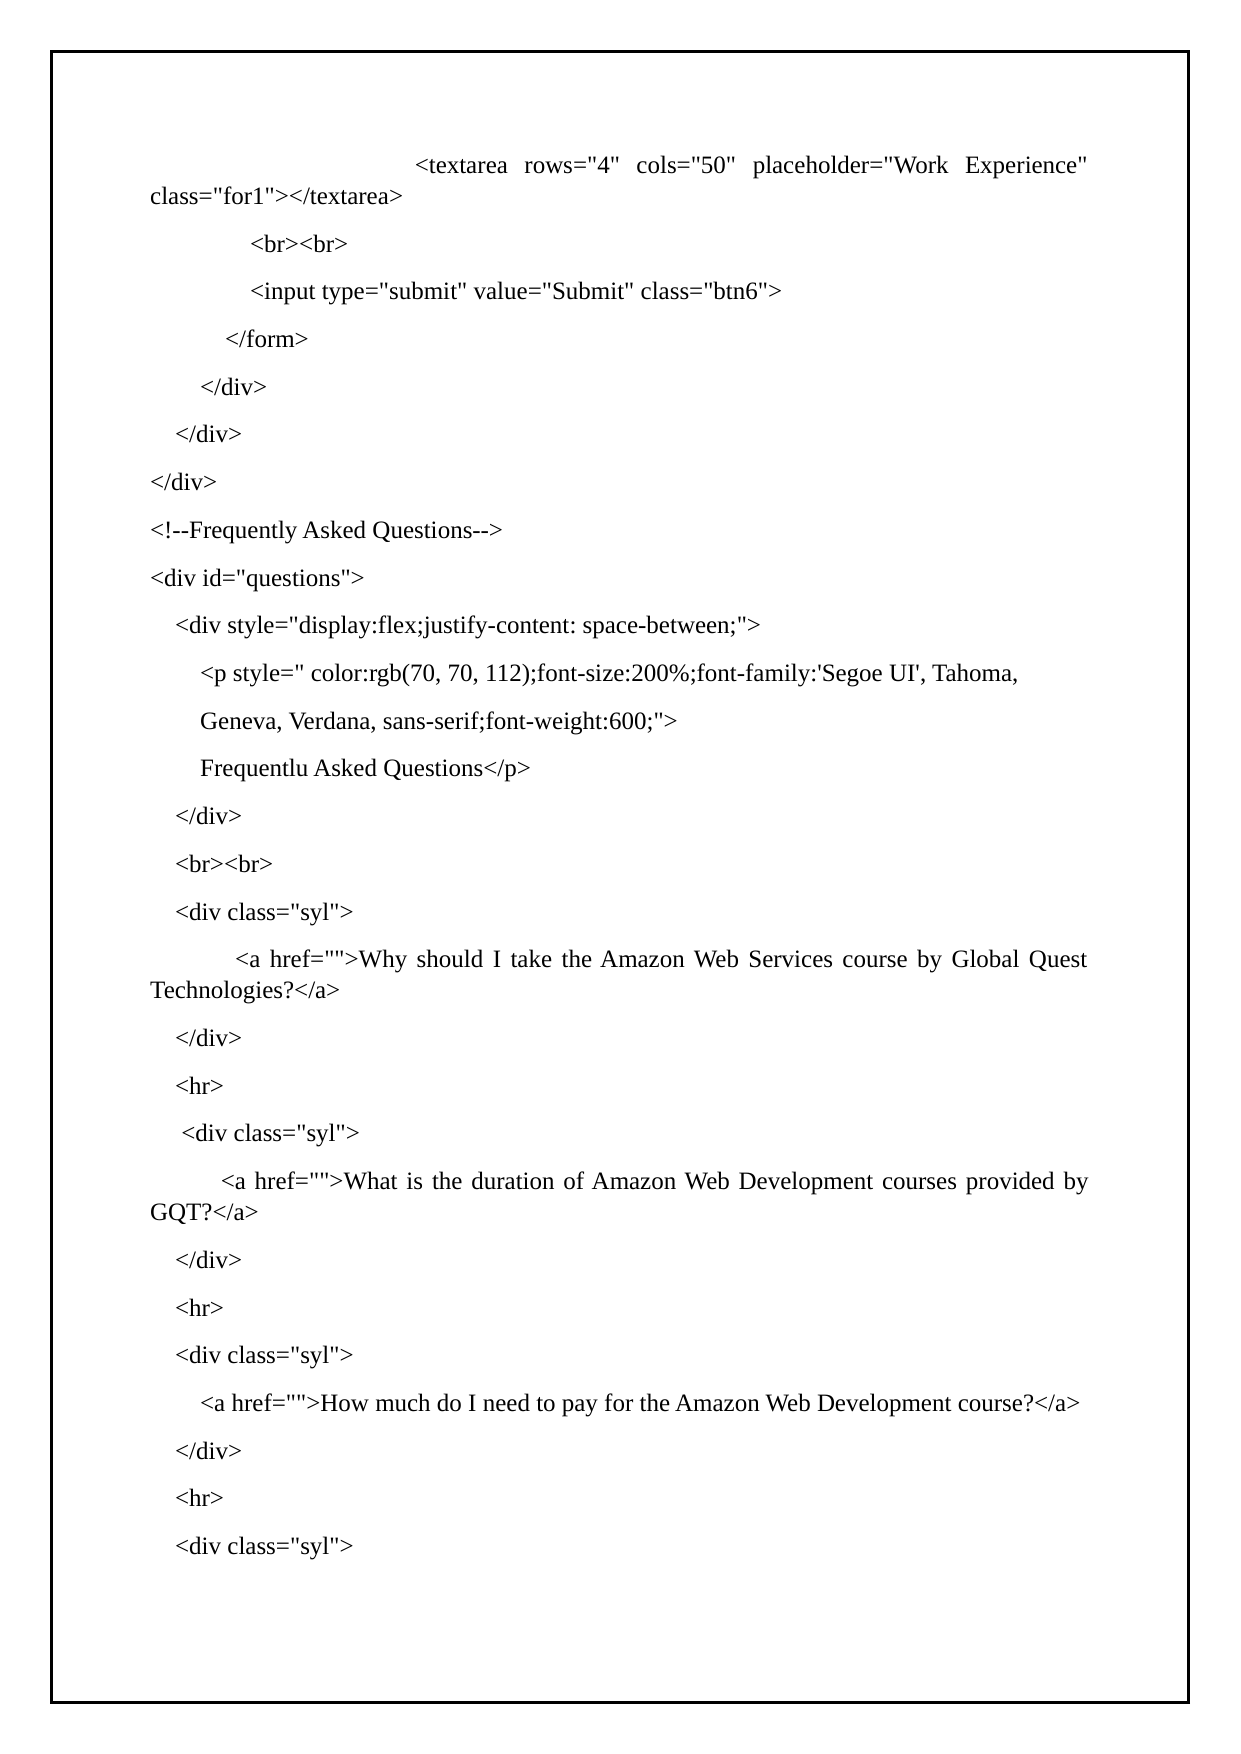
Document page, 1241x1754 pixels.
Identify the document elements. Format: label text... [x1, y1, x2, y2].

text <br><br> [150, 849, 1090, 878]
text </div> [150, 372, 1090, 401]
text <a href="">How much do I need to pay for the Amazon Web Development course?</a> [150, 1388, 1090, 1417]
text </div> [150, 801, 1090, 830]
text <input type="submit" value="Submit" class="btn6"> [150, 276, 1090, 305]
text <div class="syl"> [150, 1340, 1090, 1369]
text </div> [150, 1023, 1090, 1052]
text <div class="syl"> [150, 1531, 1090, 1560]
text Frequentlu Asked Questions</p> [150, 753, 1090, 782]
text </div> [150, 467, 1090, 496]
text </form> [150, 324, 1090, 353]
text <textarea rows="4" cols="50" placeholder="Work Experience" class="for1"></textarea> [150, 150, 1090, 210]
text <div style="display:flex;justify-content: space-between;"> [150, 610, 1090, 639]
text <div class="syl"> [150, 897, 1090, 925]
text <hr> [150, 1071, 1090, 1099]
text <p style=" color:rgb(70, 70, 112);font-size:200%;font-family:'Segoe UI', Tahoma, [150, 658, 1090, 687]
text <!--Frequently Asked Questions--> [150, 515, 1090, 544]
text </div> [150, 1245, 1090, 1274]
text </div> [150, 1436, 1090, 1464]
text <a href="">What is the duration of Amazon Web Development courses provided by GQT?</a> [150, 1166, 1090, 1226]
text <hr> [150, 1483, 1090, 1512]
text <br><br> [150, 229, 1090, 257]
text <div id="questions"> [150, 563, 1090, 591]
text <hr> [150, 1293, 1090, 1321]
text <a href="">Why should I take the Amazon Web Services course by Global Quest Technologies?</a> [150, 944, 1090, 1004]
text </div> [150, 419, 1090, 448]
text Geneva, Verdana, sans-serif;font-weight:600;"> [150, 706, 1090, 734]
text <div class="syl"> [150, 1118, 1090, 1147]
